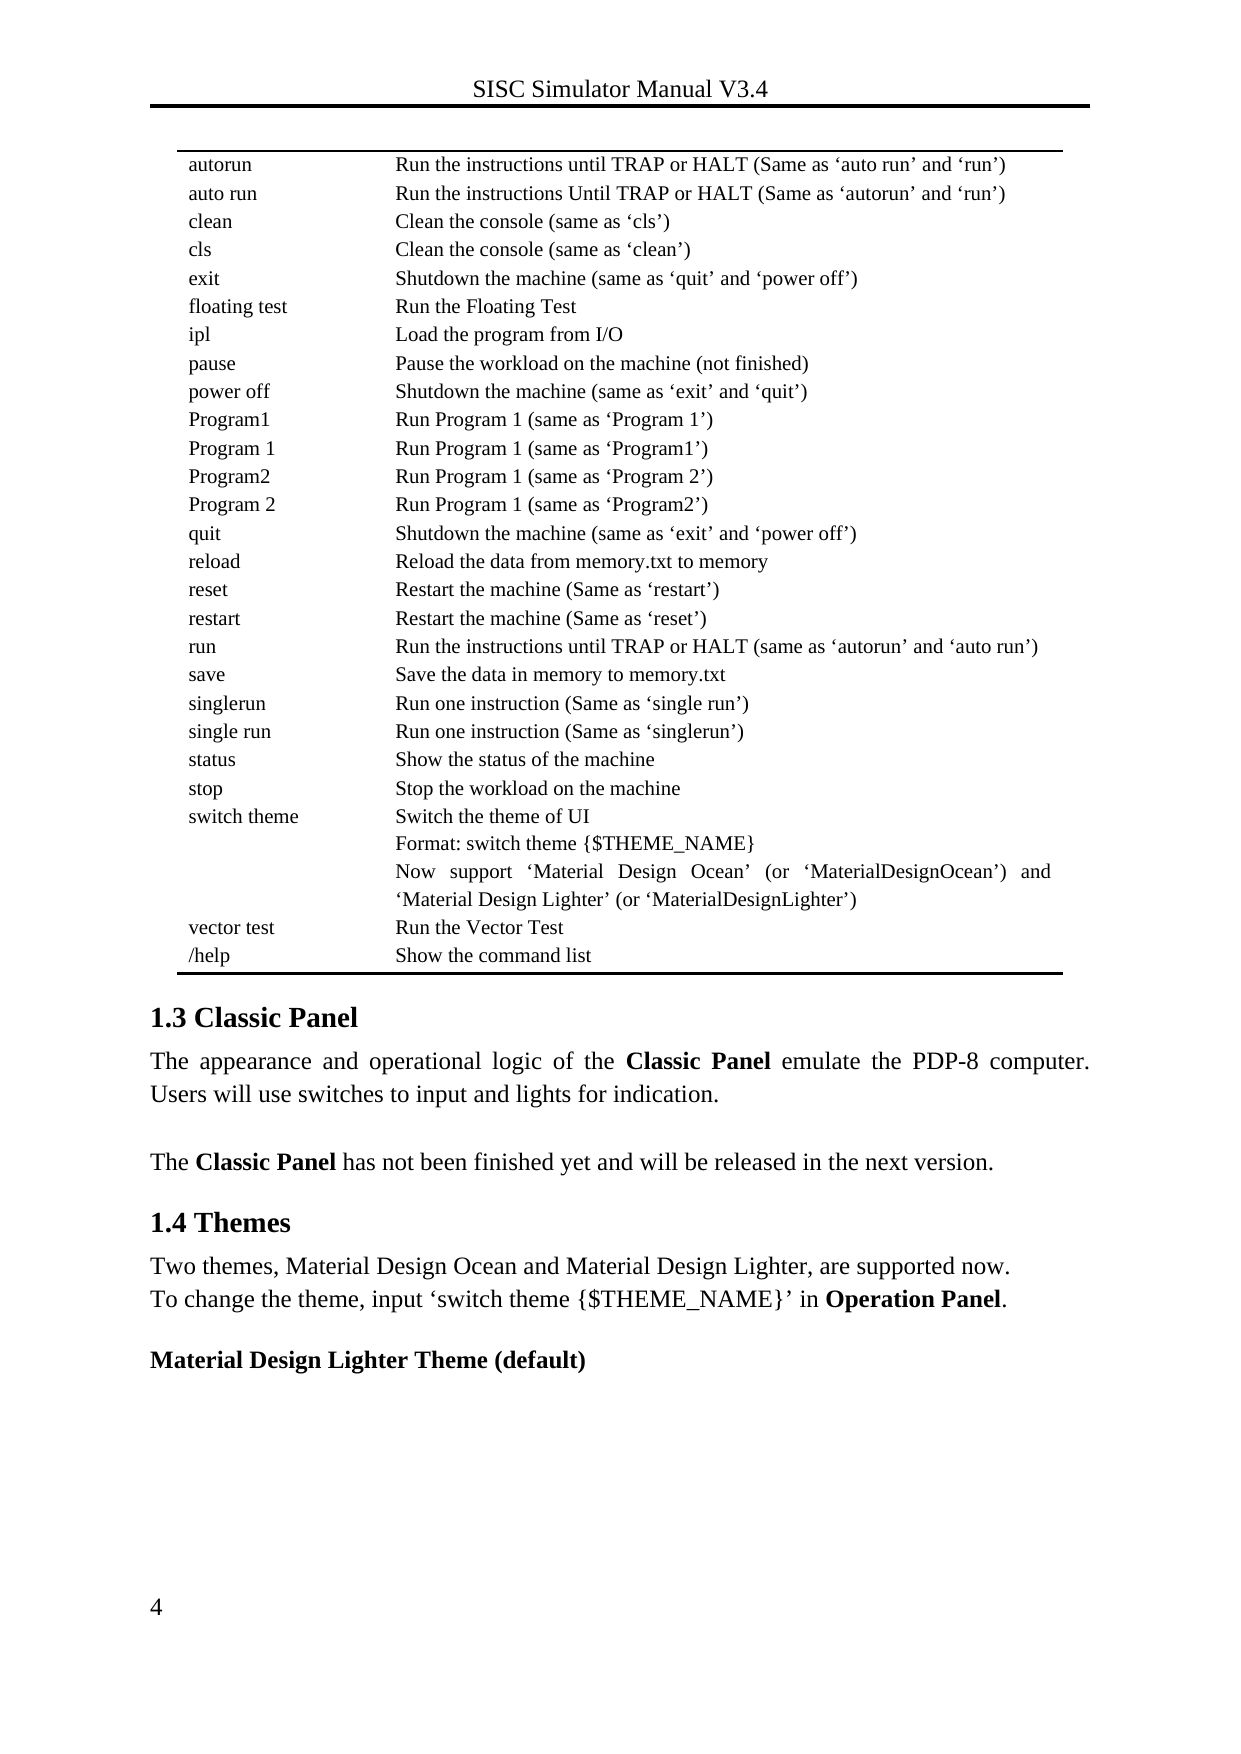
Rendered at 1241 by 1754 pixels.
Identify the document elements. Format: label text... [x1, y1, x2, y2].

table_cell Program1 [177, 407, 384, 435]
table_cell Shutdown the machine (same as ‘exit’ and ‘quit’) [384, 379, 1063, 407]
table_cell floating test [177, 294, 384, 322]
table_cell Run the Floating Test [384, 294, 1063, 322]
table_cell Stop the workload on the machine [384, 775, 1063, 804]
table_cell Run Program 1 (same as ‘Program 1’) [384, 407, 1063, 435]
table_cell Pause the workload on the machine (not finished) [384, 350, 1063, 379]
table_cell quit [177, 520, 384, 549]
subtitle 1.3 Classic Panel [150, 1000, 1090, 1033]
table_cell autorun [177, 152, 384, 180]
table_cell Run Program 1 (same as ‘Program 2’) [384, 464, 1063, 492]
table_cell exit [177, 265, 384, 294]
table_cell cls [177, 237, 384, 265]
table_cell reload [177, 549, 384, 577]
table_cell Load the program from I/O [384, 322, 1063, 350]
table_cell Run the instructions Until TRAP or HALT (Same as ‘autorun’ and ‘run’) [384, 180, 1063, 209]
table_cell status [177, 747, 384, 775]
table_cell switch theme [177, 804, 384, 915]
table_cell Save the data in memory to memory.txt [384, 662, 1063, 690]
text The appearance and operational logic of the Classic Panel emulate the PDP-8 computer. Users will use switches to input and lights for indication. [150, 1046, 1090, 1107]
table_cell Program 1 [177, 435, 384, 464]
table_cell Switch the theme of UI Format: switch theme {$THEME_NAME} Now support ‘Material Design Ocean’ (or ‘MaterialDesignOcean’) and ‘Material Design Lighter’ (or ‘MaterialDesignLighter’) [384, 804, 1063, 915]
table_cell Run one instruction (Same as ‘singlerun’) [384, 719, 1063, 747]
table_cell Clean the console (same as ‘clean’) [384, 237, 1063, 265]
text The Classic Panel has not been finished yet and will be released in the next version. [150, 1147, 1090, 1176]
table_cell Run the Vector Test [384, 915, 1063, 943]
table_cell Run Program 1 (same as ‘Program1’) [384, 435, 1063, 464]
table_cell pause [177, 350, 384, 379]
table_cell Reload the data from memory.txt to memory [384, 549, 1063, 577]
table_cell ipl [177, 322, 384, 350]
table_cell Restart the machine (Same as ‘reset’) [384, 605, 1063, 634]
table_cell Show the status of the machine [384, 747, 1063, 775]
text To change the theme, input ‘switch theme {$THEME_NAME}’ in Operation Panel. [150, 1284, 1090, 1313]
table_cell vector test [177, 915, 384, 943]
table_cell stop [177, 775, 384, 804]
table_cell restart [177, 605, 384, 634]
table_cell Shutdown the machine (same as ‘exit’ and ‘power off’) [384, 520, 1063, 549]
table_cell Program 2 [177, 492, 384, 520]
table_cell reset [177, 577, 384, 605]
text Two themes, Material Design Ocean and Material Design Lighter, are supported now. [150, 1251, 1090, 1279]
table_cell single run [177, 719, 384, 747]
text Material Design Lighter Theme (default) [150, 1346, 1090, 1374]
table_cell singlerun [177, 690, 384, 719]
table_cell clean [177, 209, 384, 237]
table_cell Restart the machine (Same as ‘restart’) [384, 577, 1063, 605]
table_cell Run one instruction (Same as ‘single run’) [384, 690, 1063, 719]
table_cell save [177, 662, 384, 690]
table_cell run [177, 634, 384, 662]
table_cell Show the command list [384, 943, 1063, 972]
table_cell Run the instructions until TRAP or HALT (Same as ‘auto run’ and ‘run’) [384, 152, 1063, 180]
table_cell Run the instructions until TRAP or HALT (same as ‘autorun’ and ‘auto run’) [384, 634, 1063, 662]
table_cell auto run [177, 180, 384, 209]
table_cell Shutdown the machine (same as ‘quit’ and ‘power off’) [384, 265, 1063, 294]
table_cell Run Program 1 (same as ‘Program2’) [384, 492, 1063, 520]
table_cell power off [177, 379, 384, 407]
subtitle 1.4 Themes [150, 1205, 1090, 1238]
table_cell /help [177, 943, 384, 972]
table_cell Program2 [177, 464, 384, 492]
table_cell Clean the console (same as ‘cls’) [384, 209, 1063, 237]
